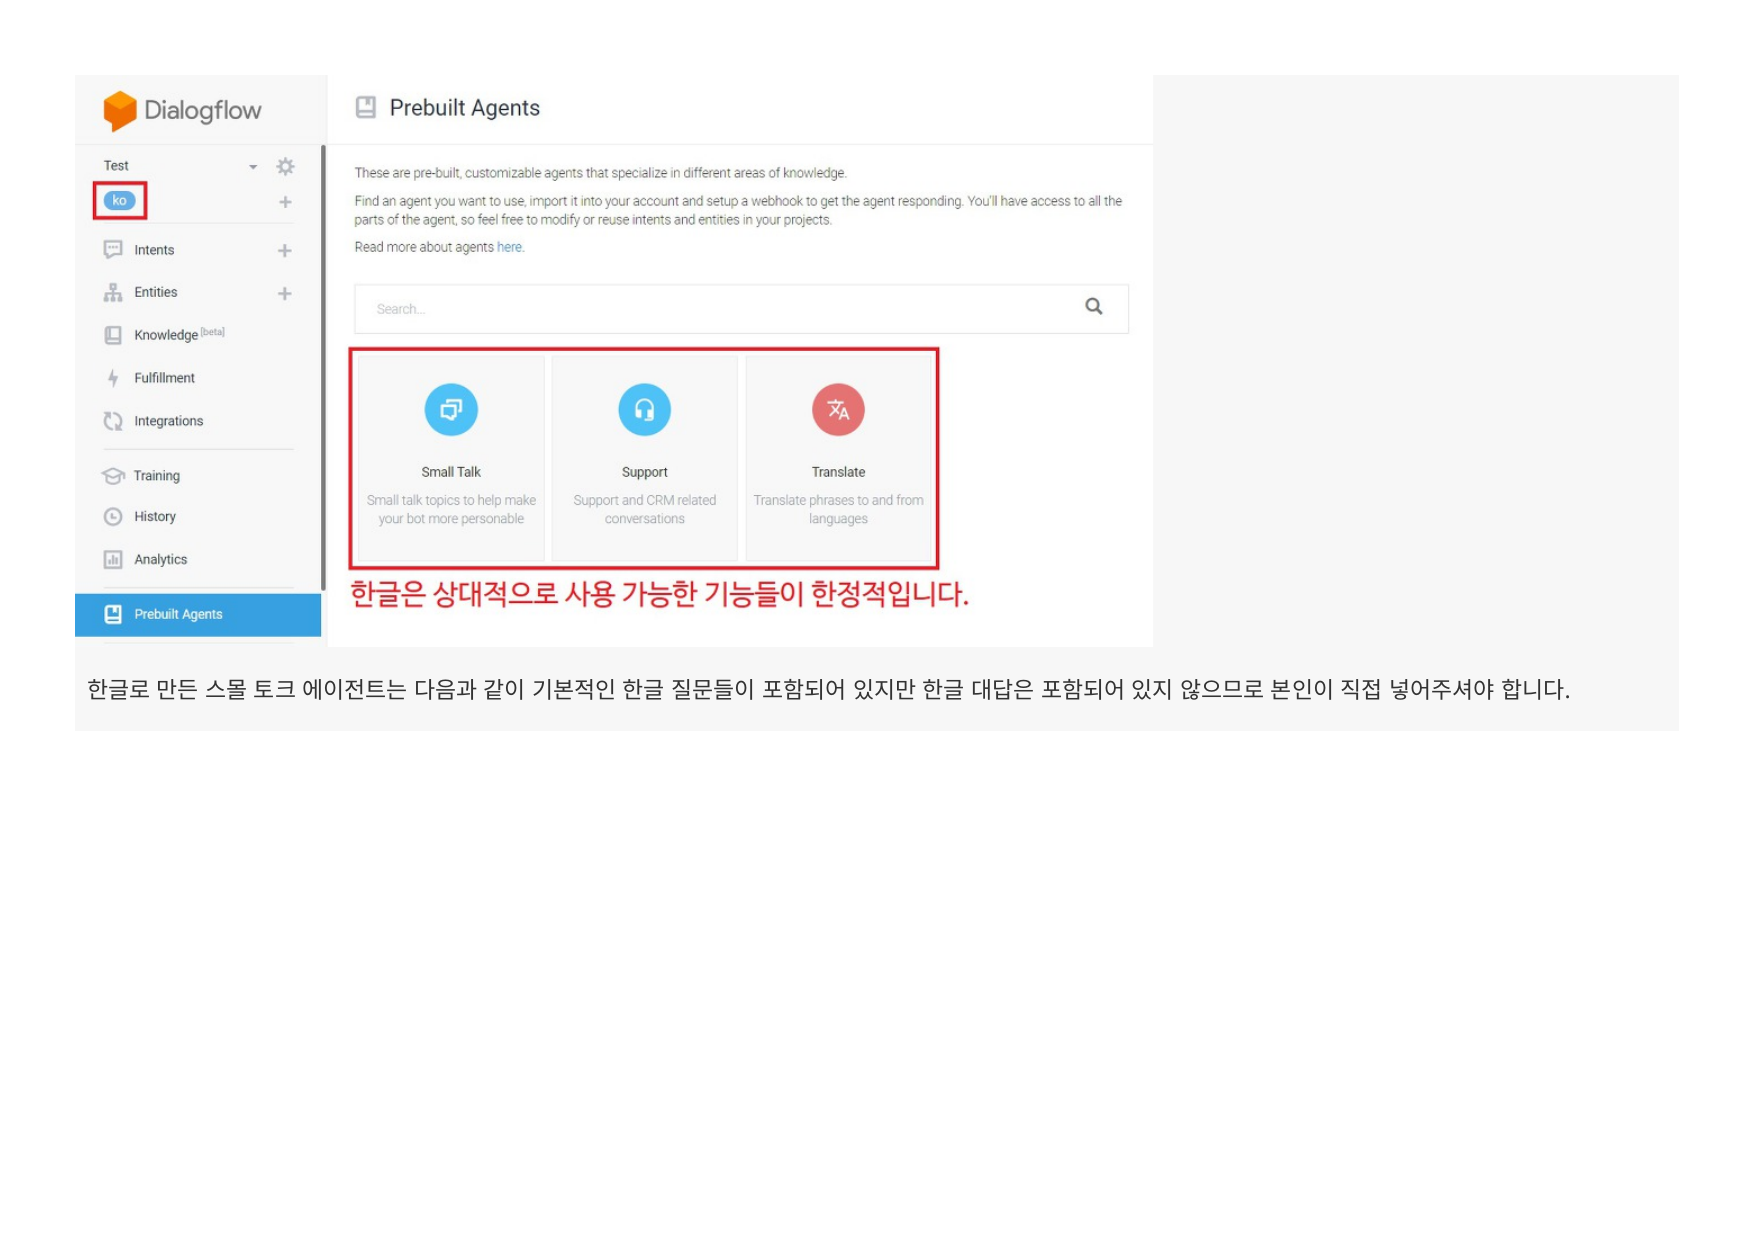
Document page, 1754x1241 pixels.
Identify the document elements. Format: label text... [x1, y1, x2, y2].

picture [75, 75, 1154, 647]
text 한글로 만든 스몰 토크 에이전트는 다음과 같이 기본적인 한글 질문들이 포함되어 있지만 한글 대답은 포함되어 있지 않으므로 본인이 직접 넣어주셔야 합니다. [75, 672, 1679, 706]
